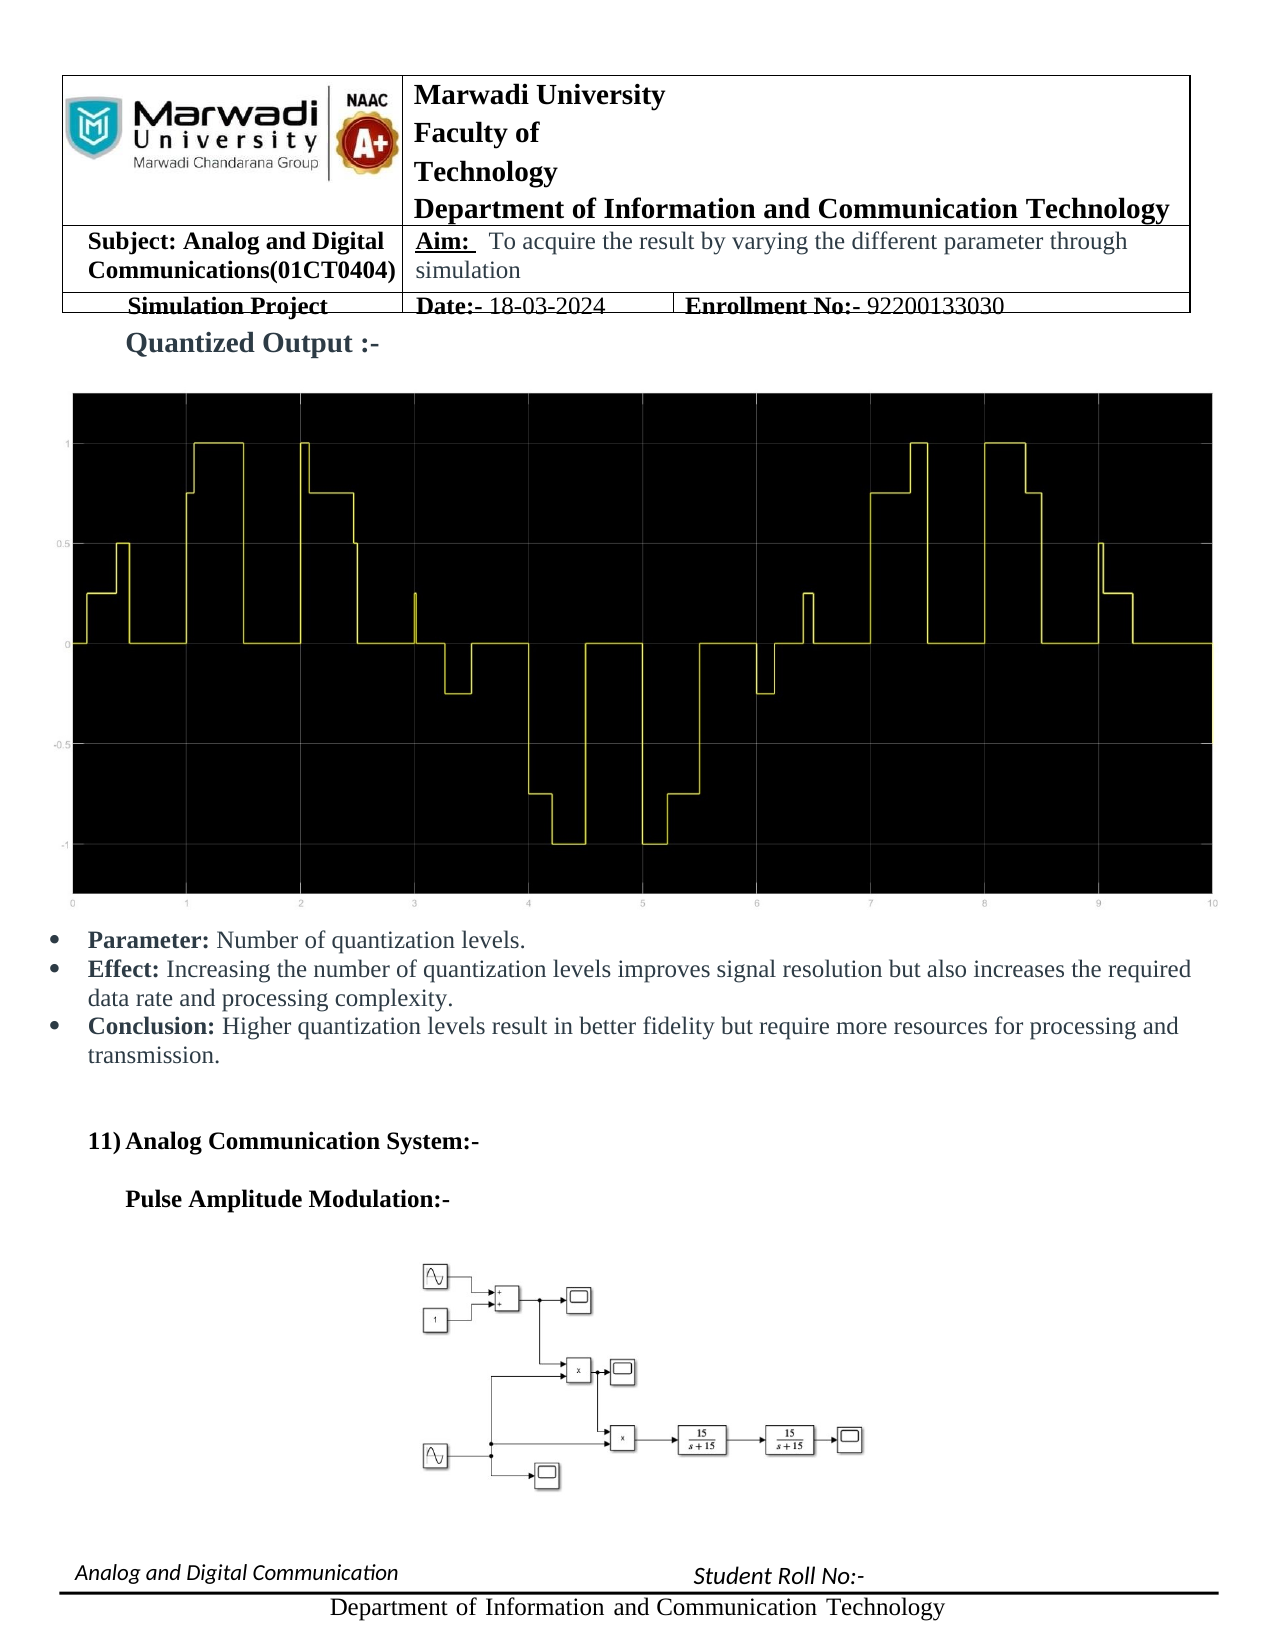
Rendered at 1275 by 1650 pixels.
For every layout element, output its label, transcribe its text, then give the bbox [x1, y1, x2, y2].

list Conclusion: Higher quantization levels result in better fidelity but require more resources for processing and transmission. [50, 1011, 1221, 1069]
picture [63, 82, 402, 183]
picture [53, 385, 1224, 926]
list Quantized Output :- [125, 325, 1221, 358]
list Analog Communication System:- [88, 1126, 1221, 1155]
list Pulse Amplitude Modulation:- [125, 1184, 1221, 1213]
list Effect: Increasing the number of quantization levels improves signal resolution but also increases the required data rate and processing complexity. [50, 954, 1221, 1011]
picture [184, 1213, 1019, 1530]
